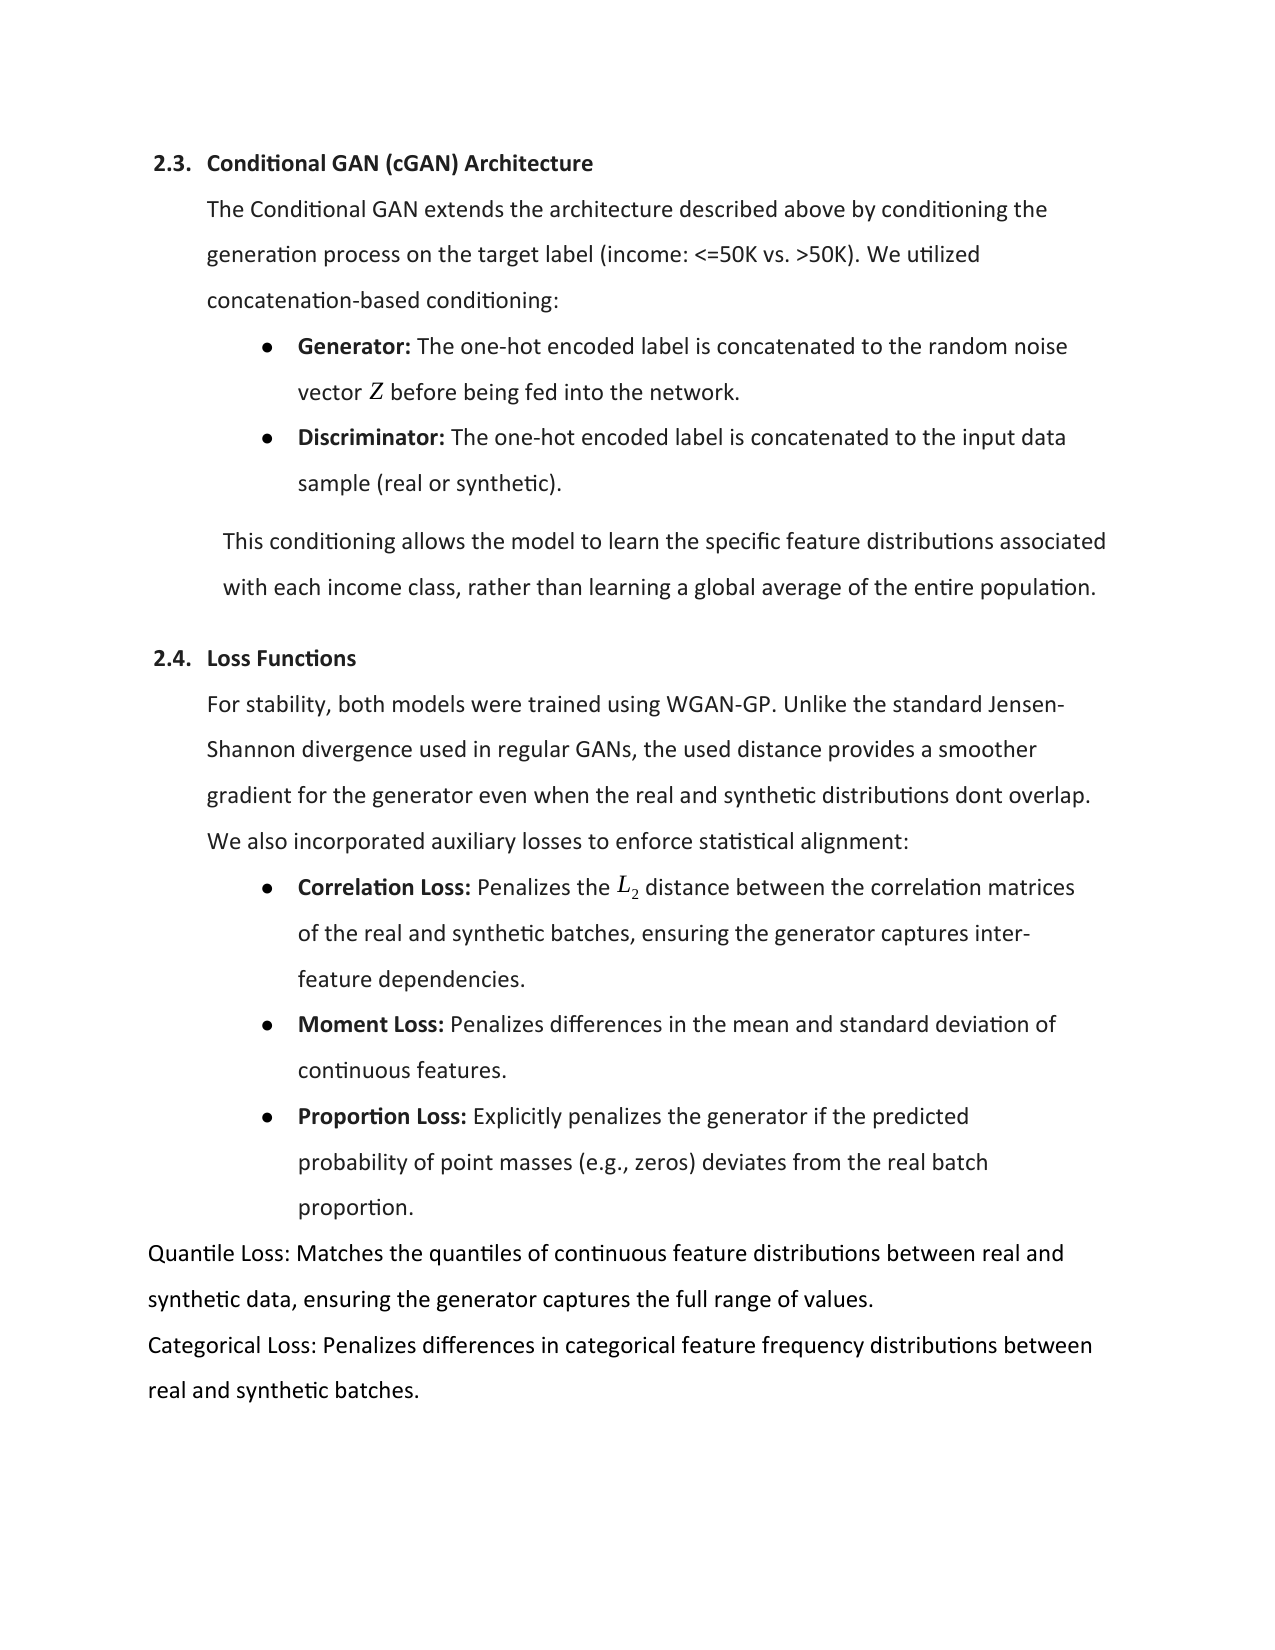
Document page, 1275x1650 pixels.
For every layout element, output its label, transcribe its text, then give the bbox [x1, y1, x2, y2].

text This conditioning allows the model to learn the specific feature distributions associated with each income class, rather than learning a global average of the entire population. [223, 526, 1127, 602]
list Proportion Loss: Explicitly penalizes the generator if the predicted probability of point masses (e.g., zeros) deviates from the real batch proportion. [260, 1101, 1079, 1222]
list Correlation Loss: Penalizes the distance between the correlation matrices of the real and synthetic batches, ensuring the generator captures inter-feature dependencies. [260, 871, 1079, 994]
subtitle Loss Functions For stability, both models were trained using WGAN-GP. Unlike the standard Jensen-Shannon divergence used in regular GANs, the used distance provides a smoother gradient for the generator even when the real and synthetic distributions dont overlap. We also incorporated auxiliary losses to enforce statistical alignment: [192, 642, 1127, 856]
text Quantile Loss: Matches the quantiles of continuous feature distributions between real and synthetic data, ensuring the generator captures the full range of values. [148, 1238, 1127, 1314]
text Categorical Loss: Penalizes differences in categorical feature frequency distributions between real and synthetic batches. [148, 1329, 1127, 1405]
list Moment Loss: Penalizes differences in the mean and standard deviation of continuous features. [260, 1009, 1079, 1085]
list Discriminator: The one-hot encoded label is concatenated to the input data sample (real or synthetic). [260, 422, 1079, 498]
list Generator: The one-hot encoded label is concatenated to the random noise vector before being fed into the network. [260, 331, 1079, 407]
subtitle Conditional GAN (cGAN) Architecture The Conditional GAN extends the architecture described above by conditioning the generation process on the target label (income: <=50K vs. >50K). We utilized concatenation-based conditioning: [192, 148, 1127, 315]
